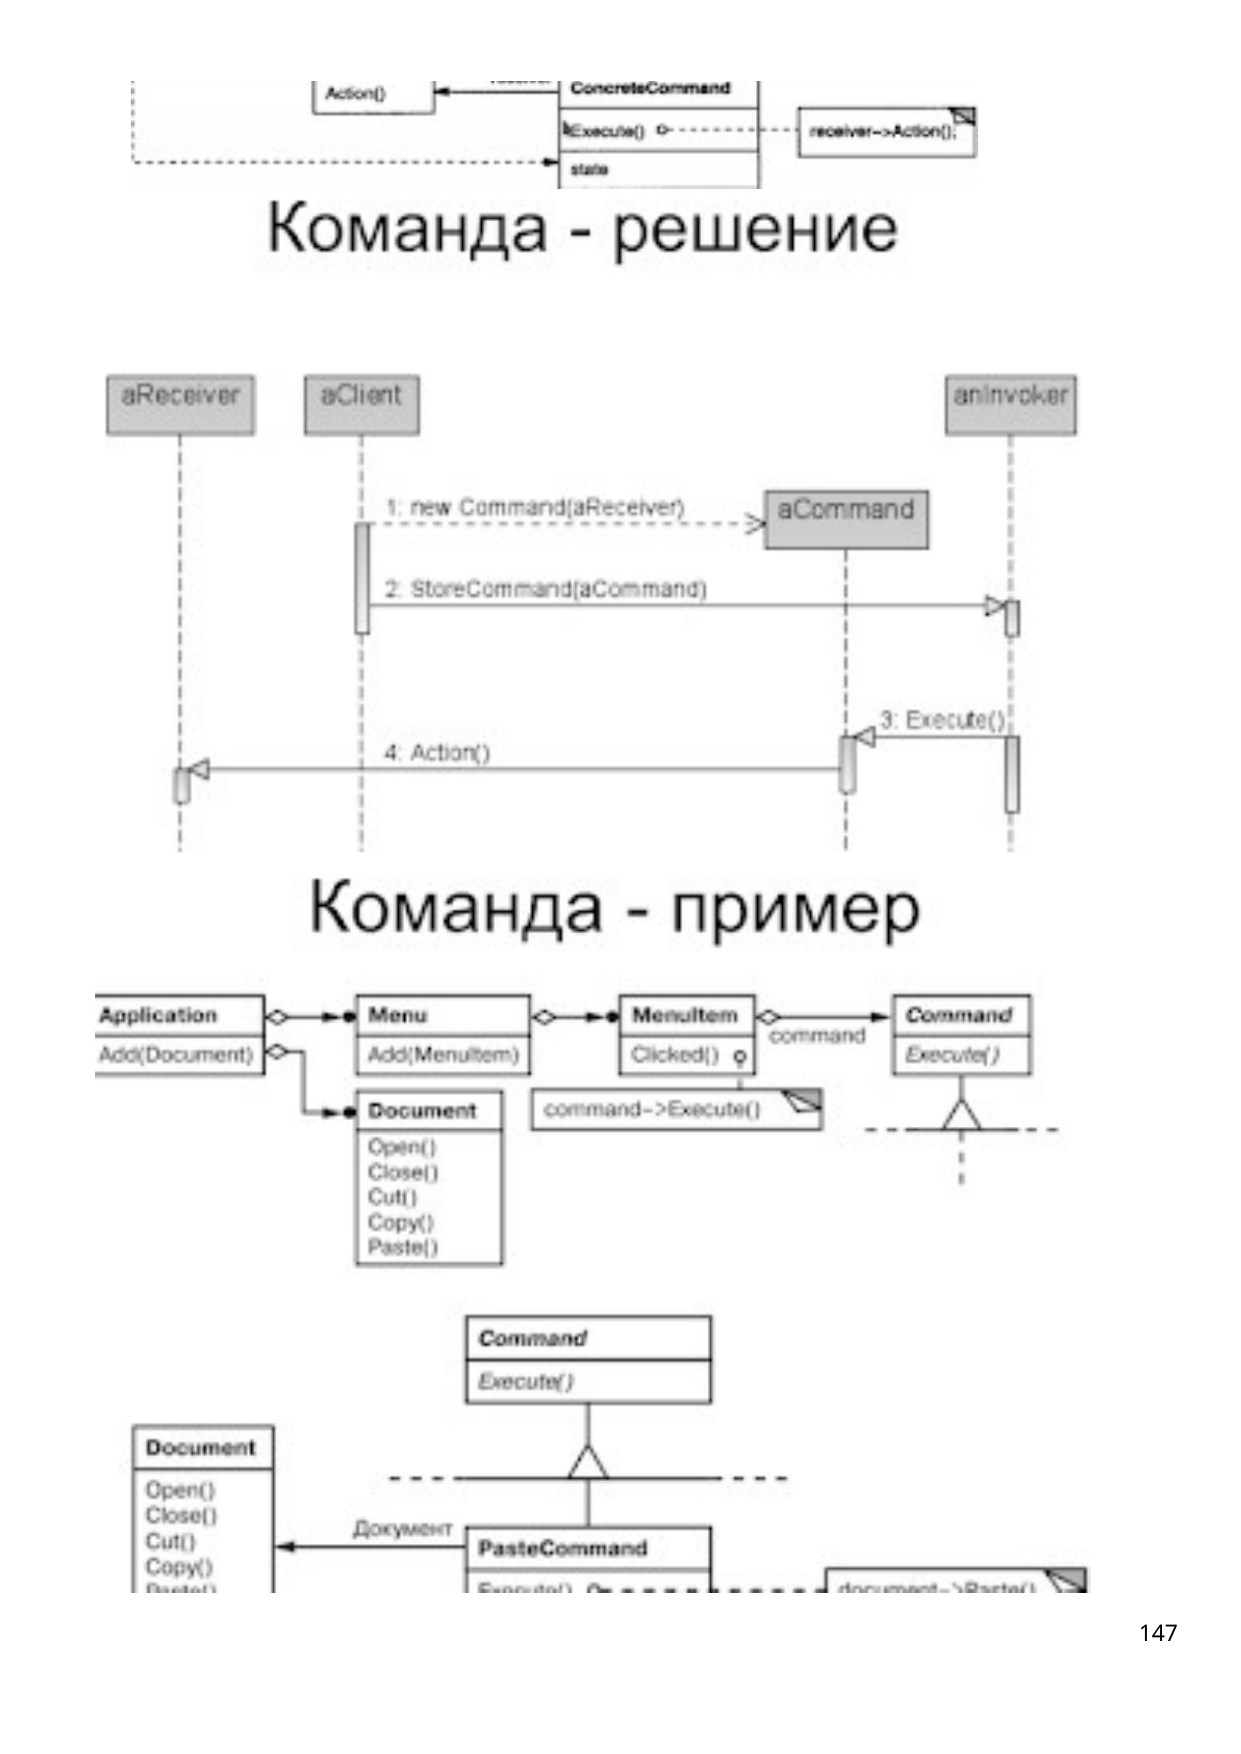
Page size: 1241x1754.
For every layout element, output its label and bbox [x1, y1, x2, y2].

picture [104, 199, 1081, 856]
picture [95, 877, 1091, 1593]
picture [130, 81, 979, 189]
